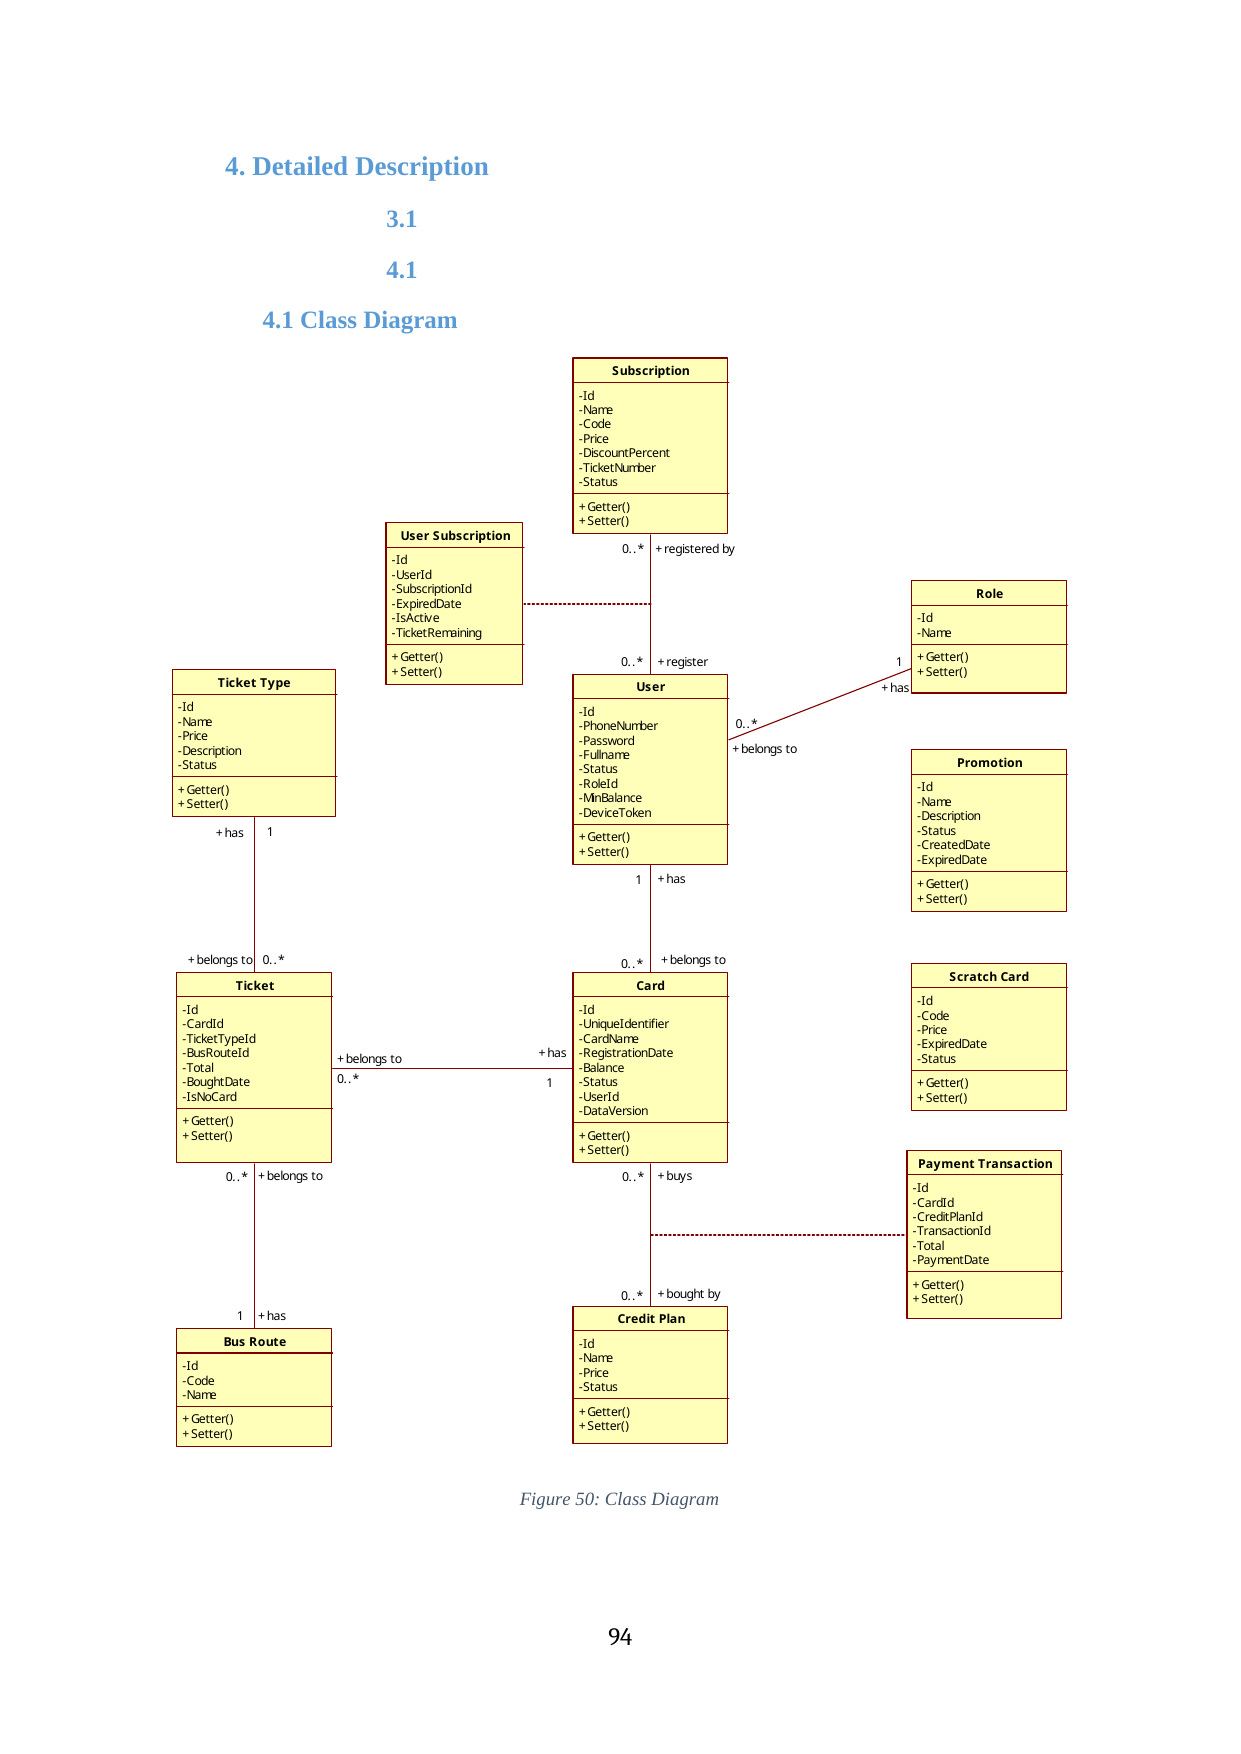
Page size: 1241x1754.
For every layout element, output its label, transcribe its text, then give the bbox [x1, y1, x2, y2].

subtitle Class Diagram [262, 306, 1090, 334]
subtitle Detailed Description [225, 150, 1090, 181]
